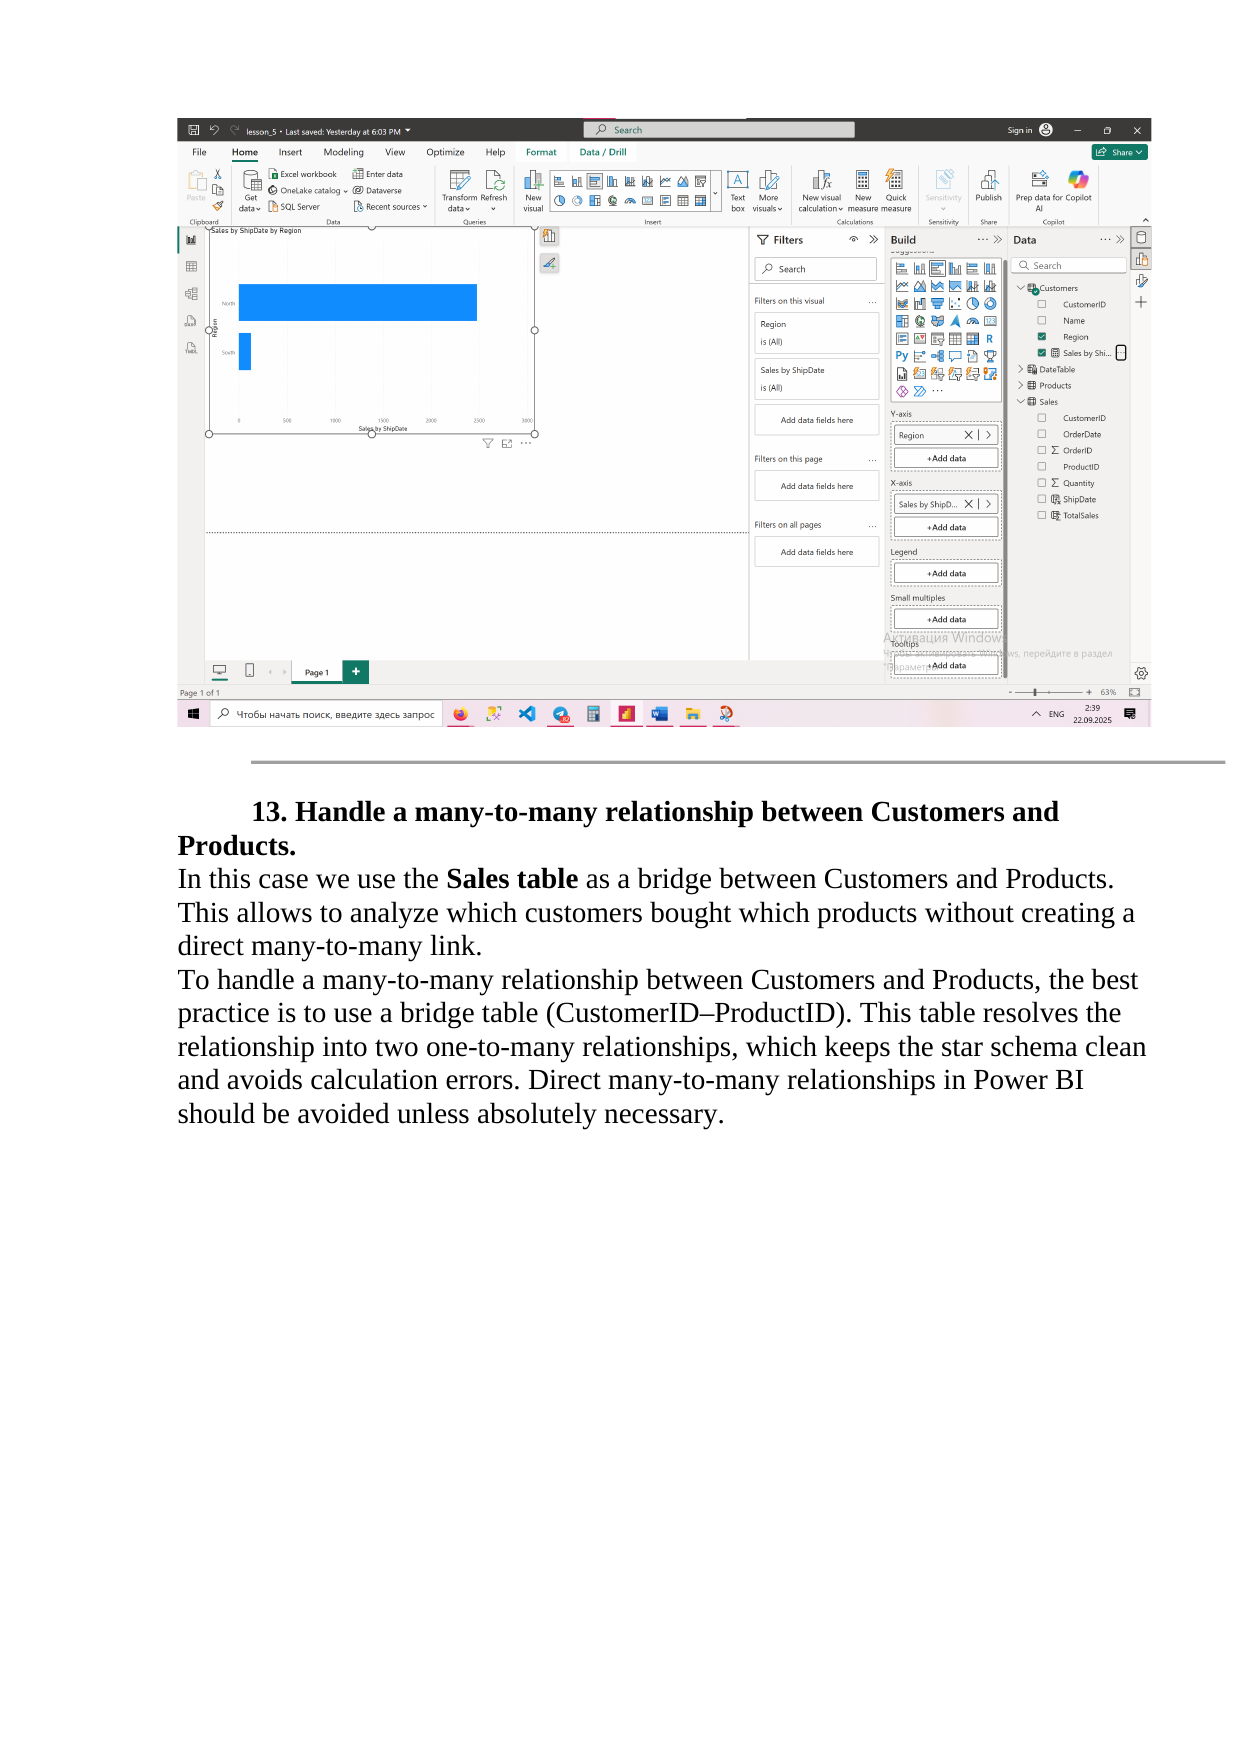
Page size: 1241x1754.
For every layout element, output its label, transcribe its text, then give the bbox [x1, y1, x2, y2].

text 13. Handle a many-to-many relationship between Customers and Products. In this case we use the Sales table as a bridge between Customers and Products. This allows to analyze which customers bought which products without creating a direct many-to-many link. [177, 794, 1152, 962]
text To handle a many-to-many relationship between Customers and Products, the best practice is to use a bridge table (CustomerID–ProductID). This table resolves the relationship into two one-to-many relationships, which keeps the star schema clean and avoids calculation errors. Direct many-to-many relationships in Power BI should be avoided unless absolutely necessary. [177, 962, 1152, 1129]
picture [177, 118, 1152, 727]
